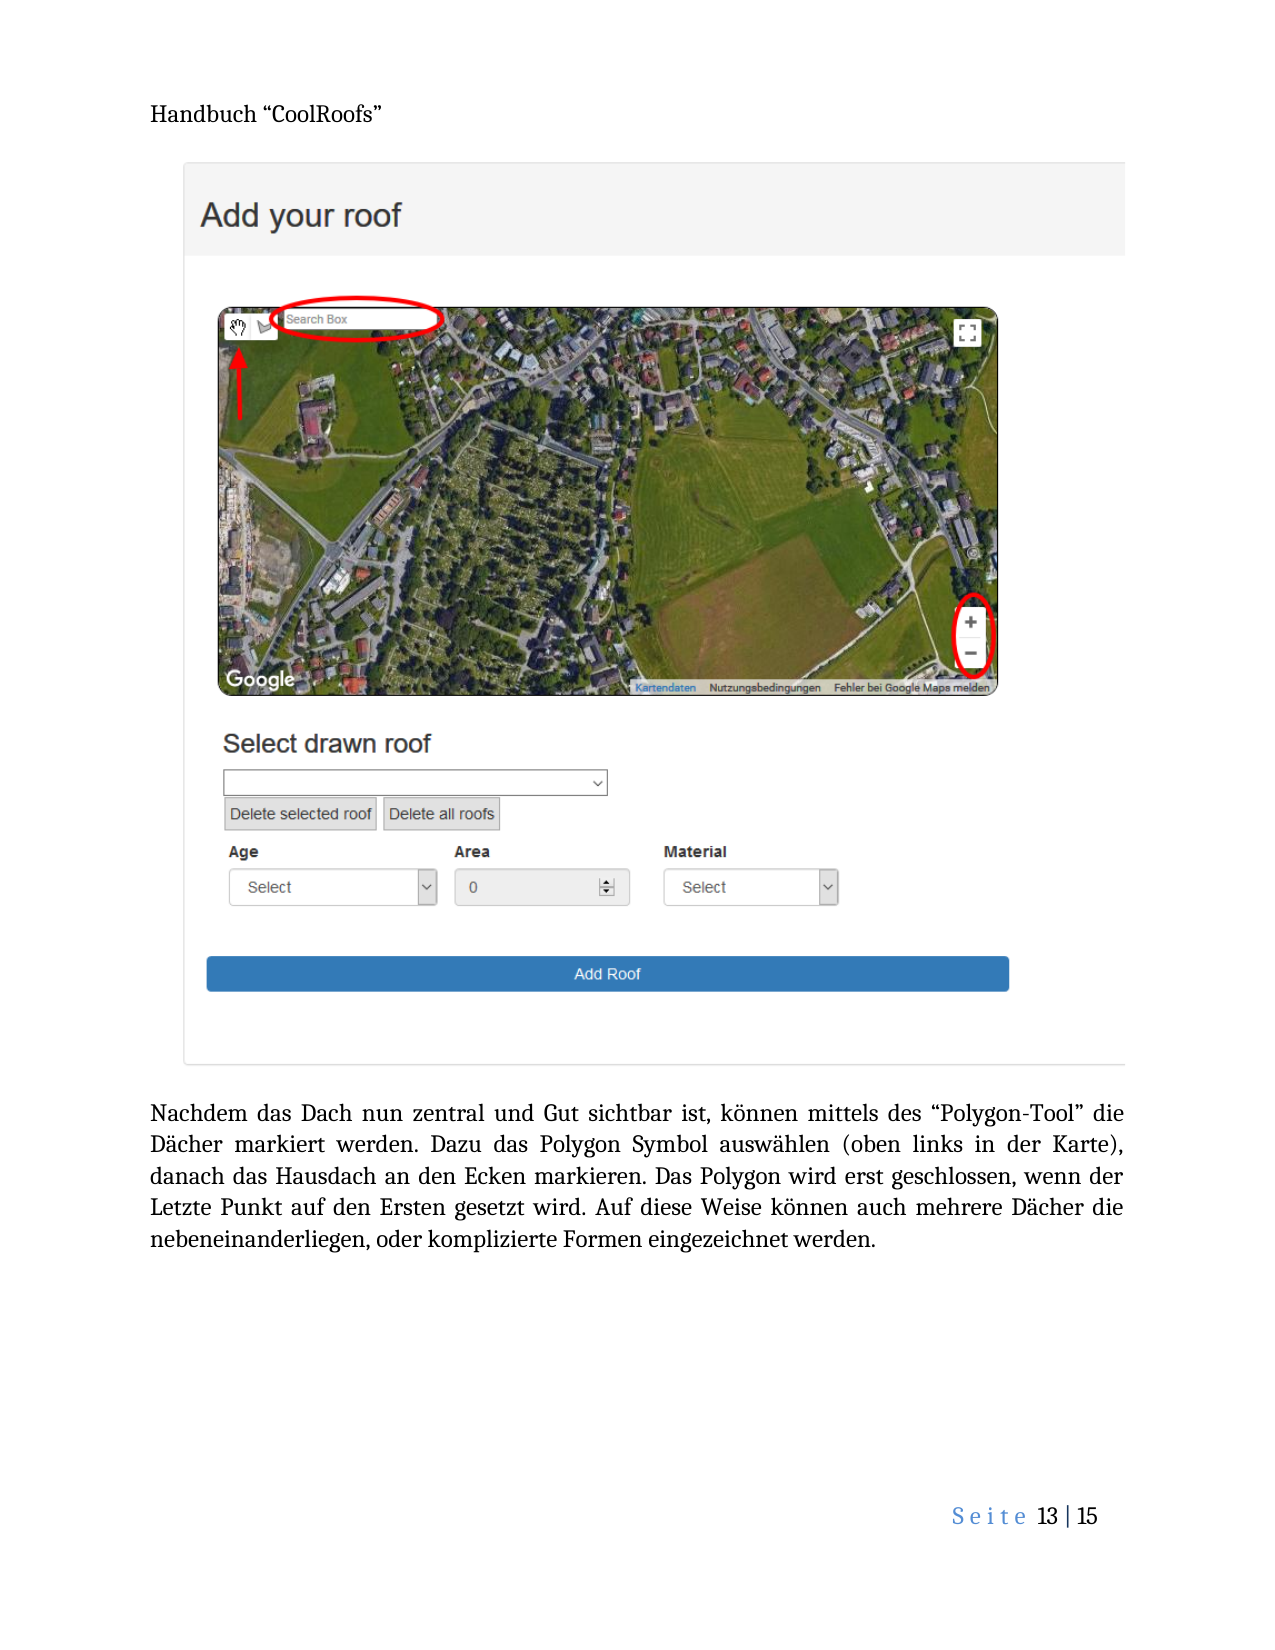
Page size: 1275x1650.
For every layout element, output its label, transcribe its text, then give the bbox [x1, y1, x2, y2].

picture [150, 150, 1125, 1084]
text Nachdem das Dach nun zentral und Gut sichtbar ist, können mittels des “Polygon-Tool” die Dächer markiert werden. Dazu das Polygon Symbol auswählen (oben links in der Karte), danach das Hausdach an den Ecken markieren. Das Polygon wird erst geschlossen, wenn der Letzte Punkt auf den Ersten gesetzt wird. Auf diese Weise können auch mehrere Dächer die nebeneinanderliegen, oder komplizierte Formen eingezeichnet werden. [150, 1099, 1125, 1254]
